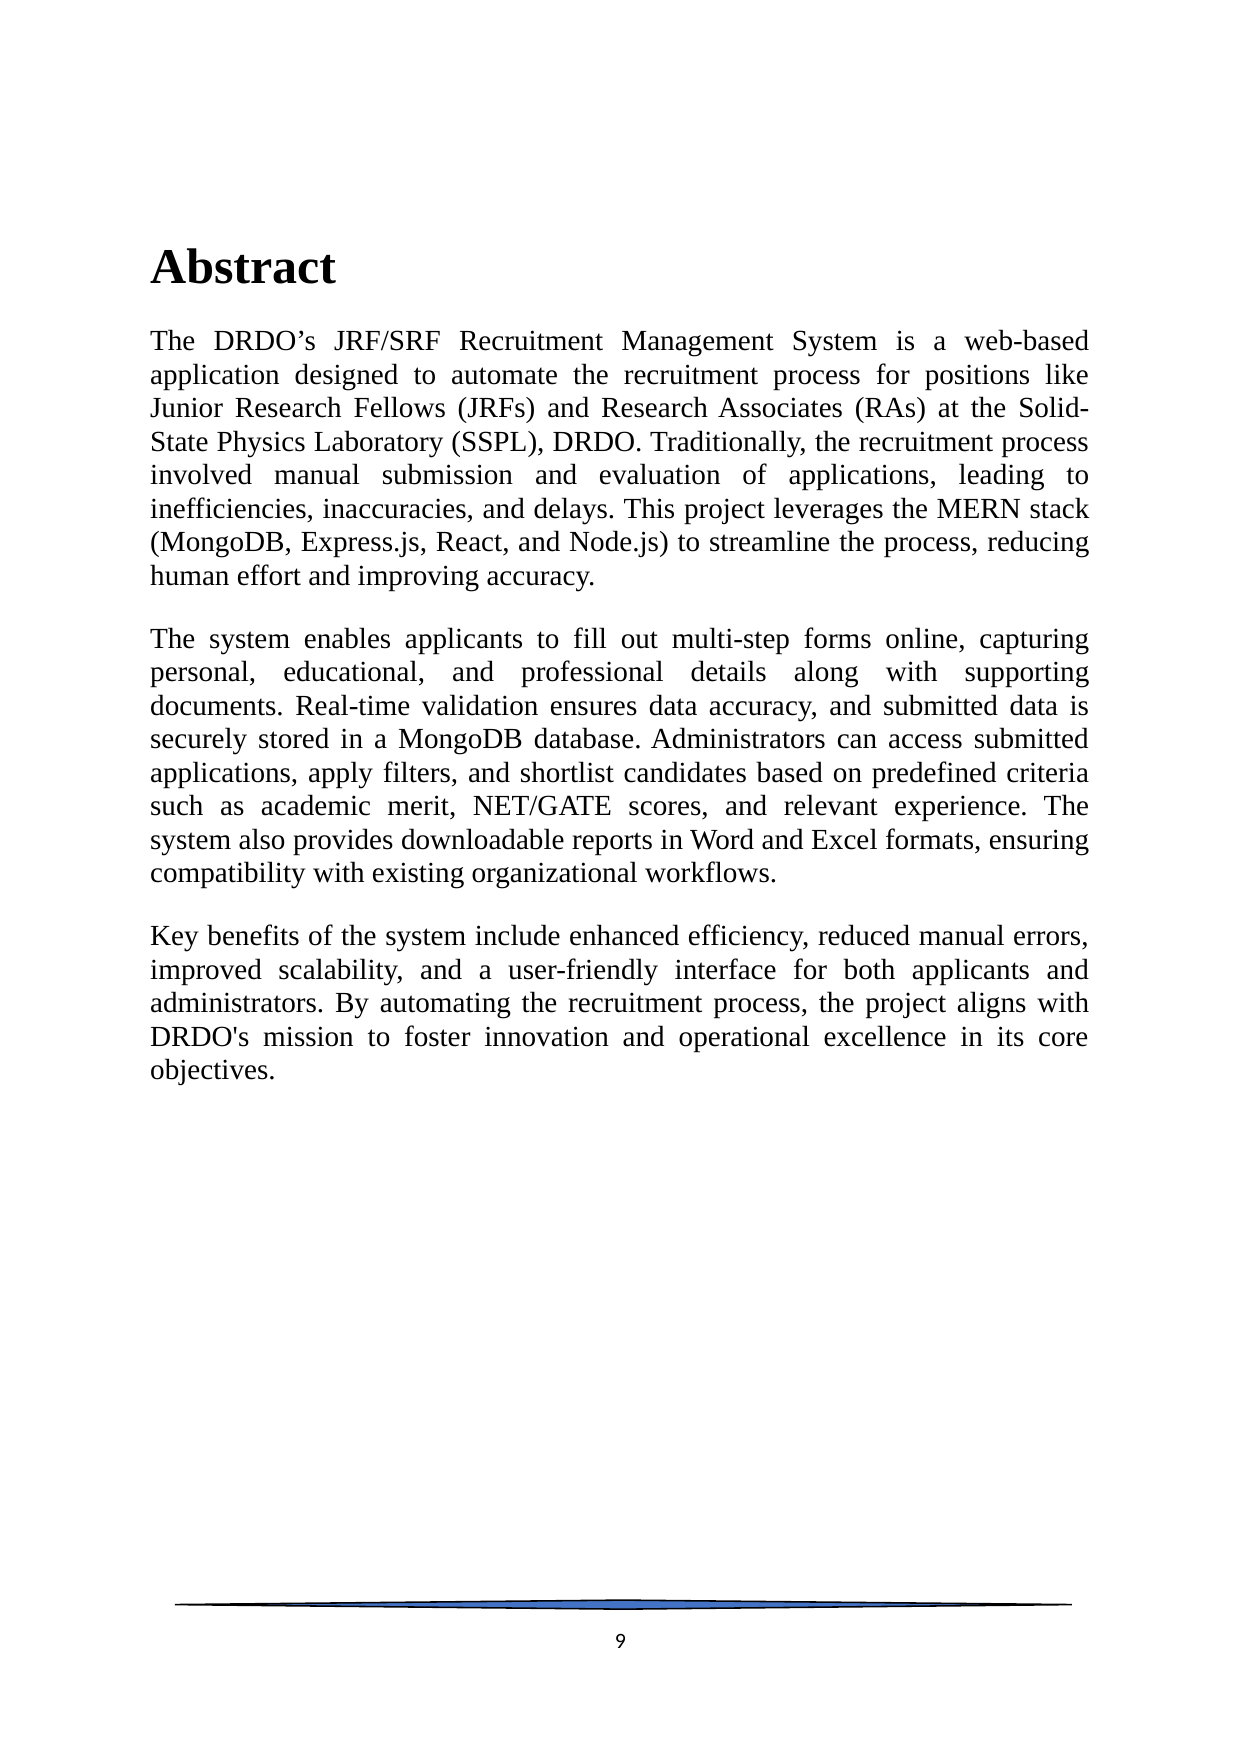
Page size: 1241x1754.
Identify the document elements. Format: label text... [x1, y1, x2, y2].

text The system enables applicants to fill out multi-step forms online, capturing personal, educational, and professional details along with supporting documents. Real-time validation ensures data accuracy, and submitted data is securely stored in a MongoDB database. Administrators can access submitted applications, apply filters, and shortlist candidates based on predefined criteria such as academic merit, NET/GATE scores, and relevant experience. The system also provides downloadable reports in Word and Excel formats, ensuring compatibility with existing organizational workflows. [150, 621, 1090, 889]
text The DRDO’s JRF/SRF Recruitment Management System is a web-based application designed to automate the recruitment process for positions like Junior Research Fellows (JRFs) and Research Associates (RAs) at the Solid-State Physics Laboratory (SSPL), DRDO. Traditionally, the recruitment process involved manual submission and evaluation of applications, leading to inefficiencies, inaccuracies, and delays. This project leverages the MERN stack (MongoDB, Express.js, React, and Node.js) to streamline the process, reducing human effort and improving accuracy. [150, 323, 1090, 592]
text Abstract [150, 237, 1090, 294]
text Key benefits of the system include enhanced efficiency, reduced manual errors, improved scalability, and a user-friendly interface for both applicants and administrators. By automating the recruitment process, the project aligns with DRDO's mission to foster innovation and operational excellence in its core objectives. [150, 918, 1090, 1086]
